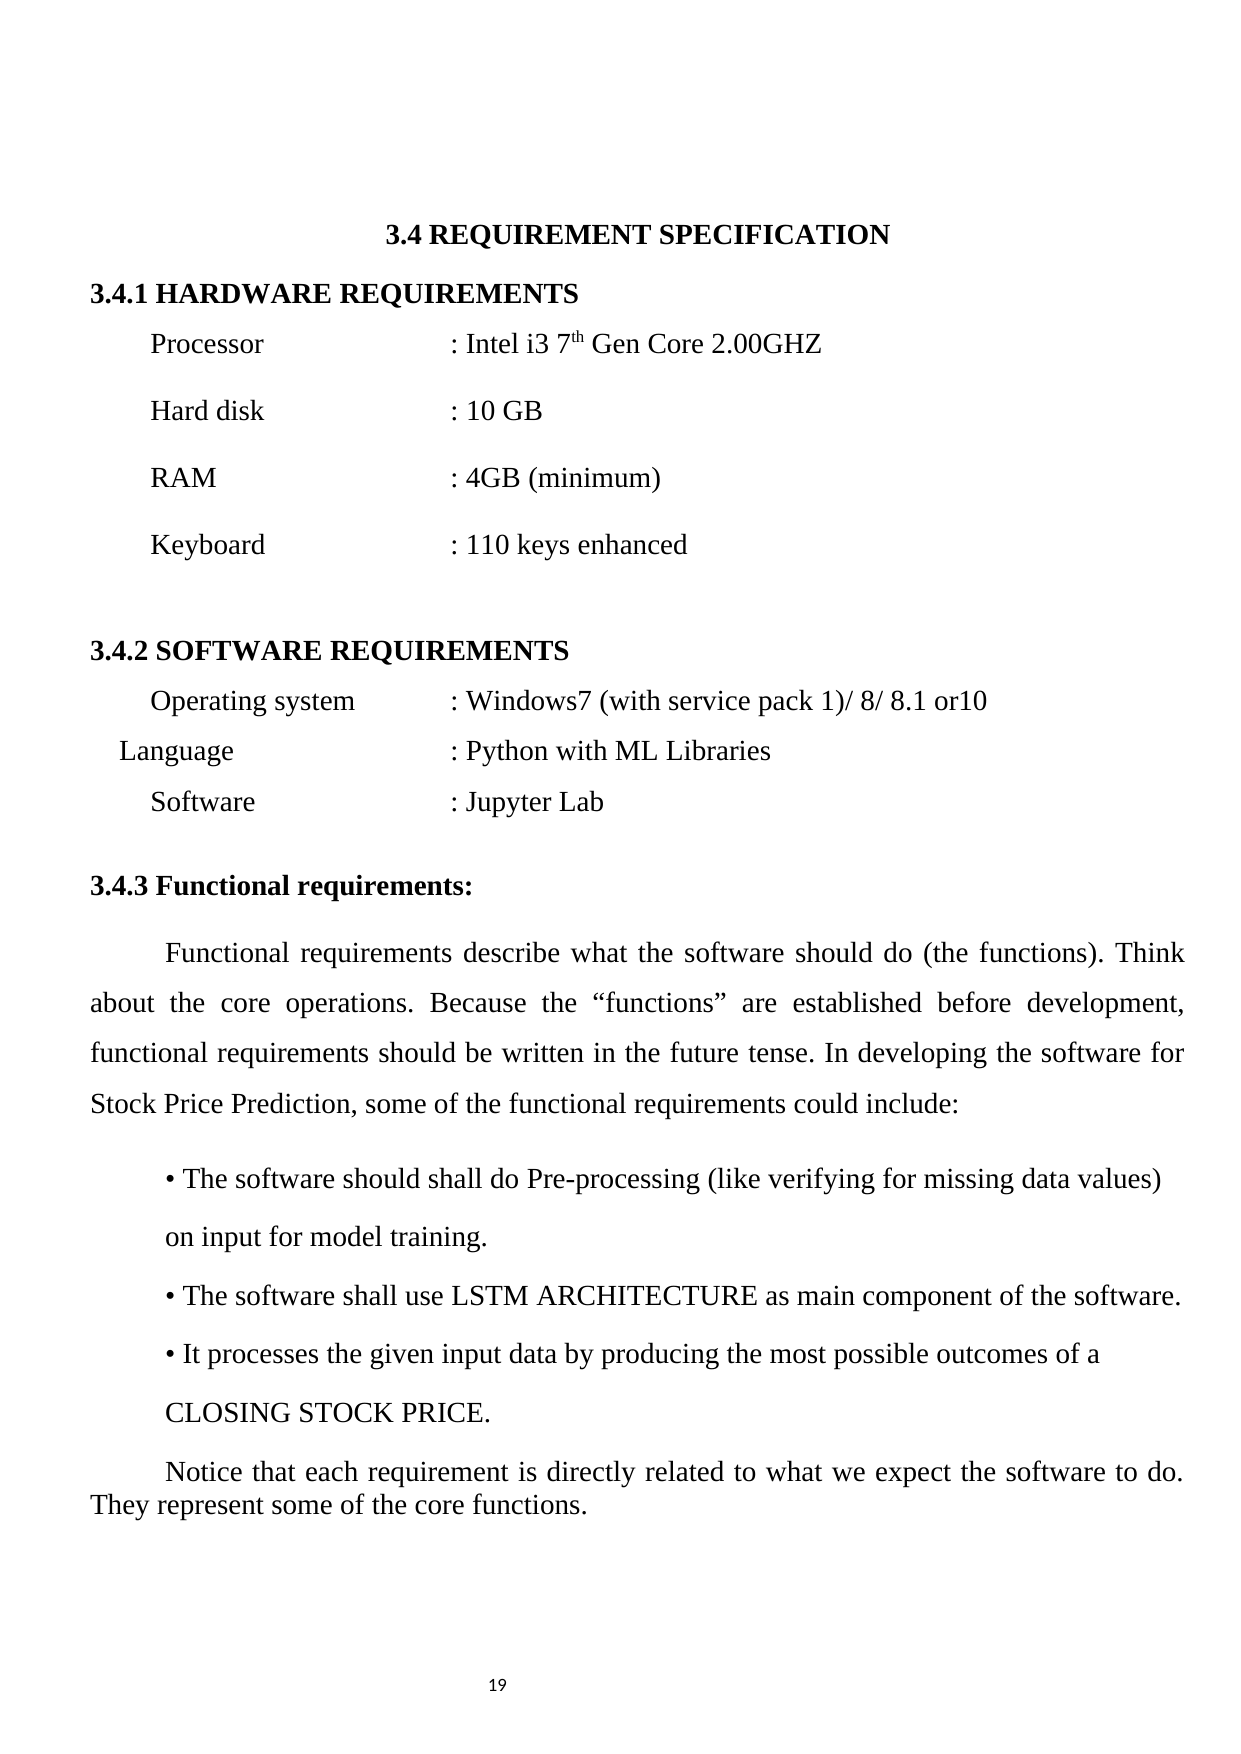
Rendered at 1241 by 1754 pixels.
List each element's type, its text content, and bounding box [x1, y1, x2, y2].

text RAM : 4GB (minimum) [150, 460, 1186, 494]
list 3.4.1 HARDWARE REQUIREMENTS [90, 276, 1186, 309]
text CLOSING STOCK PRICE. [90, 1395, 1186, 1429]
text Functional requirements describe what the software should do (the functions). Think about the core operations. Because the “functions” are established before development, functional requirements should be written in the future tense. In developing the software for Stock Price Prediction, some of the functional requirements could include: [90, 935, 1186, 1119]
text on input for model training. [90, 1219, 1186, 1253]
text • The software should shall do Pre-processing (like verifying for missing data values) [90, 1161, 1186, 1194]
text Notice that each requirement is directly related to what we expect the software to do. They represent some of the core functions. [90, 1454, 1186, 1521]
subtitle 3.4 REQUIREMENT SPECIFICATION [90, 217, 1186, 251]
text Hard disk : 10 GB [150, 393, 1186, 427]
text Language : Python with ML Libraries [90, 733, 1009, 767]
text • It processes the given input data by producing the most possible outcomes of a [90, 1337, 1186, 1370]
subtitle 3.4.2 SOFTWARE REQUIREMENTS [90, 633, 1186, 666]
text Processor : Intel i3 7th Gen Core 2.00GHZ [150, 326, 1186, 360]
text Software : Jupyter Lab [150, 784, 1009, 817]
text Operating system : Windows7 (with service pack 1)/ 8/ 8.1 or10 [150, 683, 1009, 717]
text 3.4.3 Functional requirements: [90, 868, 1186, 901]
text • The software shall use LSTM ARCHITECTURE as main component of the software. [90, 1278, 1186, 1312]
text Keyboard : 110 keys enhanced [150, 527, 1186, 561]
